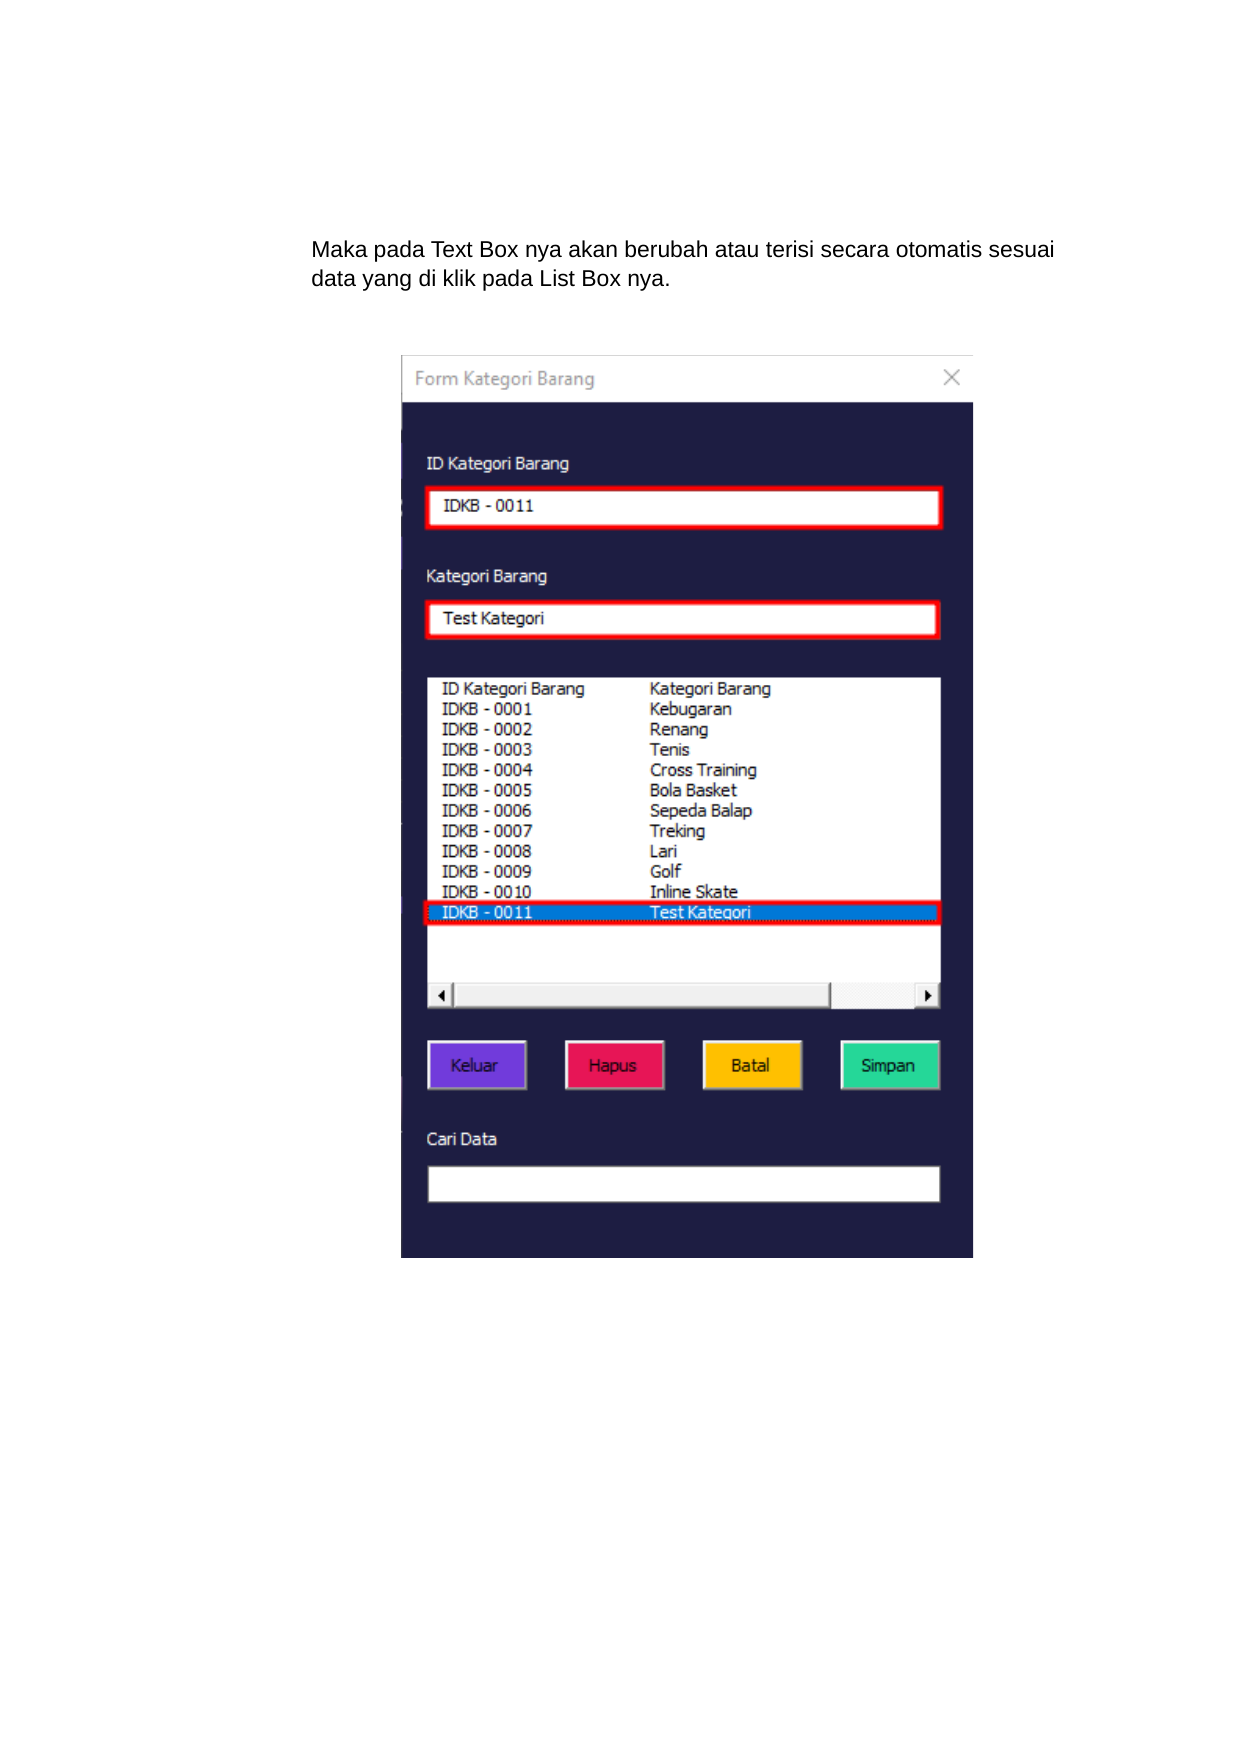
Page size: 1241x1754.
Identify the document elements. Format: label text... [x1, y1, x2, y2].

text Maka pada Text Box nya akan berubah atau terisi secara otomatis sesuai data yang di klik pada List Box nya. [311, 236, 1063, 291]
picture [401, 355, 974, 1258]
